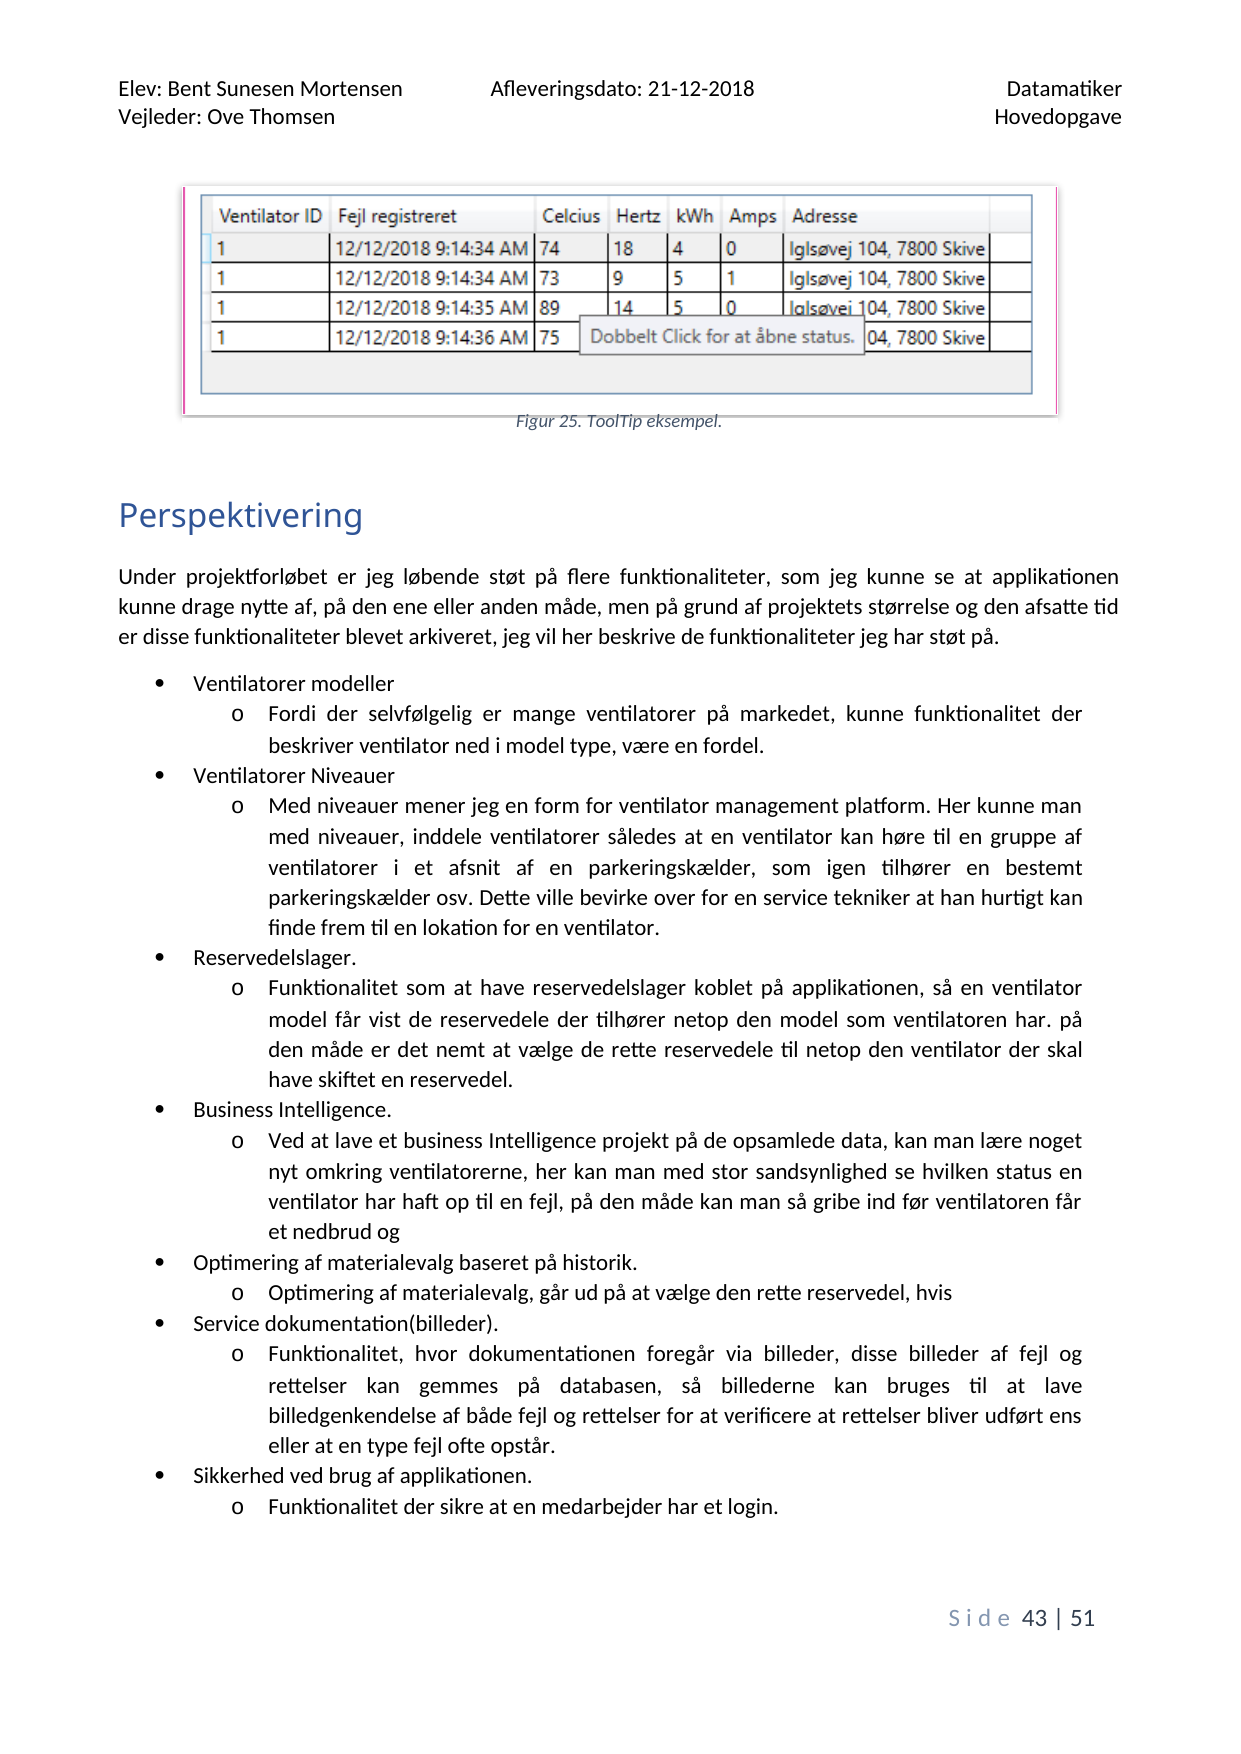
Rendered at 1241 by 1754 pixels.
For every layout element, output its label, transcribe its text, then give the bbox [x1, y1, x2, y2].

list Reservedelslager. [156, 943, 1084, 971]
list Funktionalitet, hvor dokumentationen foregår via billeder, disse billeder af fejl og rettelser kan gemmes på databasen, så billederne kan bruges til at lave billedgenkendelse af både fejl og rettelser for at verificere at rettelser bliver udført ens eller at en type fejl ofte opstår. [231, 1339, 1084, 1459]
list Fordi der selvfølgelig er mange ventilatorer på markedet, kunne funktionalitet der beskriver ventilator ned i model type, være en fordel. [231, 699, 1084, 759]
list Optimering af materialevalg, går ud på at vælge den rette reservedel, hvis [231, 1278, 1084, 1307]
picture [183, 187, 1057, 414]
list Ventilatorer modeller [156, 669, 1084, 697]
list Med niveauer mener jeg en form for ventilator management platform. Her kunne man med niveauer, inddele ventilatorer således at en ventilator kan høre til en gruppe af ventilatorer i et afsnit af en parkeringskælder, som igen tilhører en bestemt parkeringskælder osv. Dette ville bevirke over for en service tekniker at han hurtigt kan finde frem til en lokation for en ventilator. [231, 791, 1084, 941]
list Ventilatorer Niveauer [156, 761, 1084, 789]
list Business Intelligence. [156, 1096, 1084, 1123]
list Sikkerhed ved brug af applikationen. [156, 1462, 1084, 1489]
list Ved at lave et business Intelligence projekt på de opsamlede data, kan man lære noget nyt omkring ventilatorerne, her kan man med stor sandsynlighed se hvilken status en ventilator har haft op til en fejl, på den måde kan man så gribe ind før ventilatoren får et nedbrud og [231, 1126, 1084, 1246]
list Funktionalitet som at have reservedelslager koblet på applikationen, så en ventilator model får vist de reservedele der tilhører netop den model som ventilatoren har. på den måde er det nemt at vælge de rette reservedele til netop den ventilator der skal have skiftet en reservedel. [231, 973, 1084, 1093]
list Optimering af materialevalg baseret på historik. [156, 1248, 1084, 1276]
list Funktionalitet der sikre at en medarbejder har et login. [231, 1492, 1084, 1521]
text Under projektforløbet er jeg løbende støt på flere funktionaliteter, som jeg kunne se at applikationen kunne drage nytte af, på den ene eller anden måde, men på grund af projektets størrelse og den afsatte tid er disse funktionaliteter blevet arkiveret, jeg vil her beskrive de funktionaliteter jeg har støt på. [118, 562, 1122, 650]
list Service dokumentation(billeder). [156, 1309, 1084, 1337]
subtitle Perspektivering [118, 492, 1122, 537]
